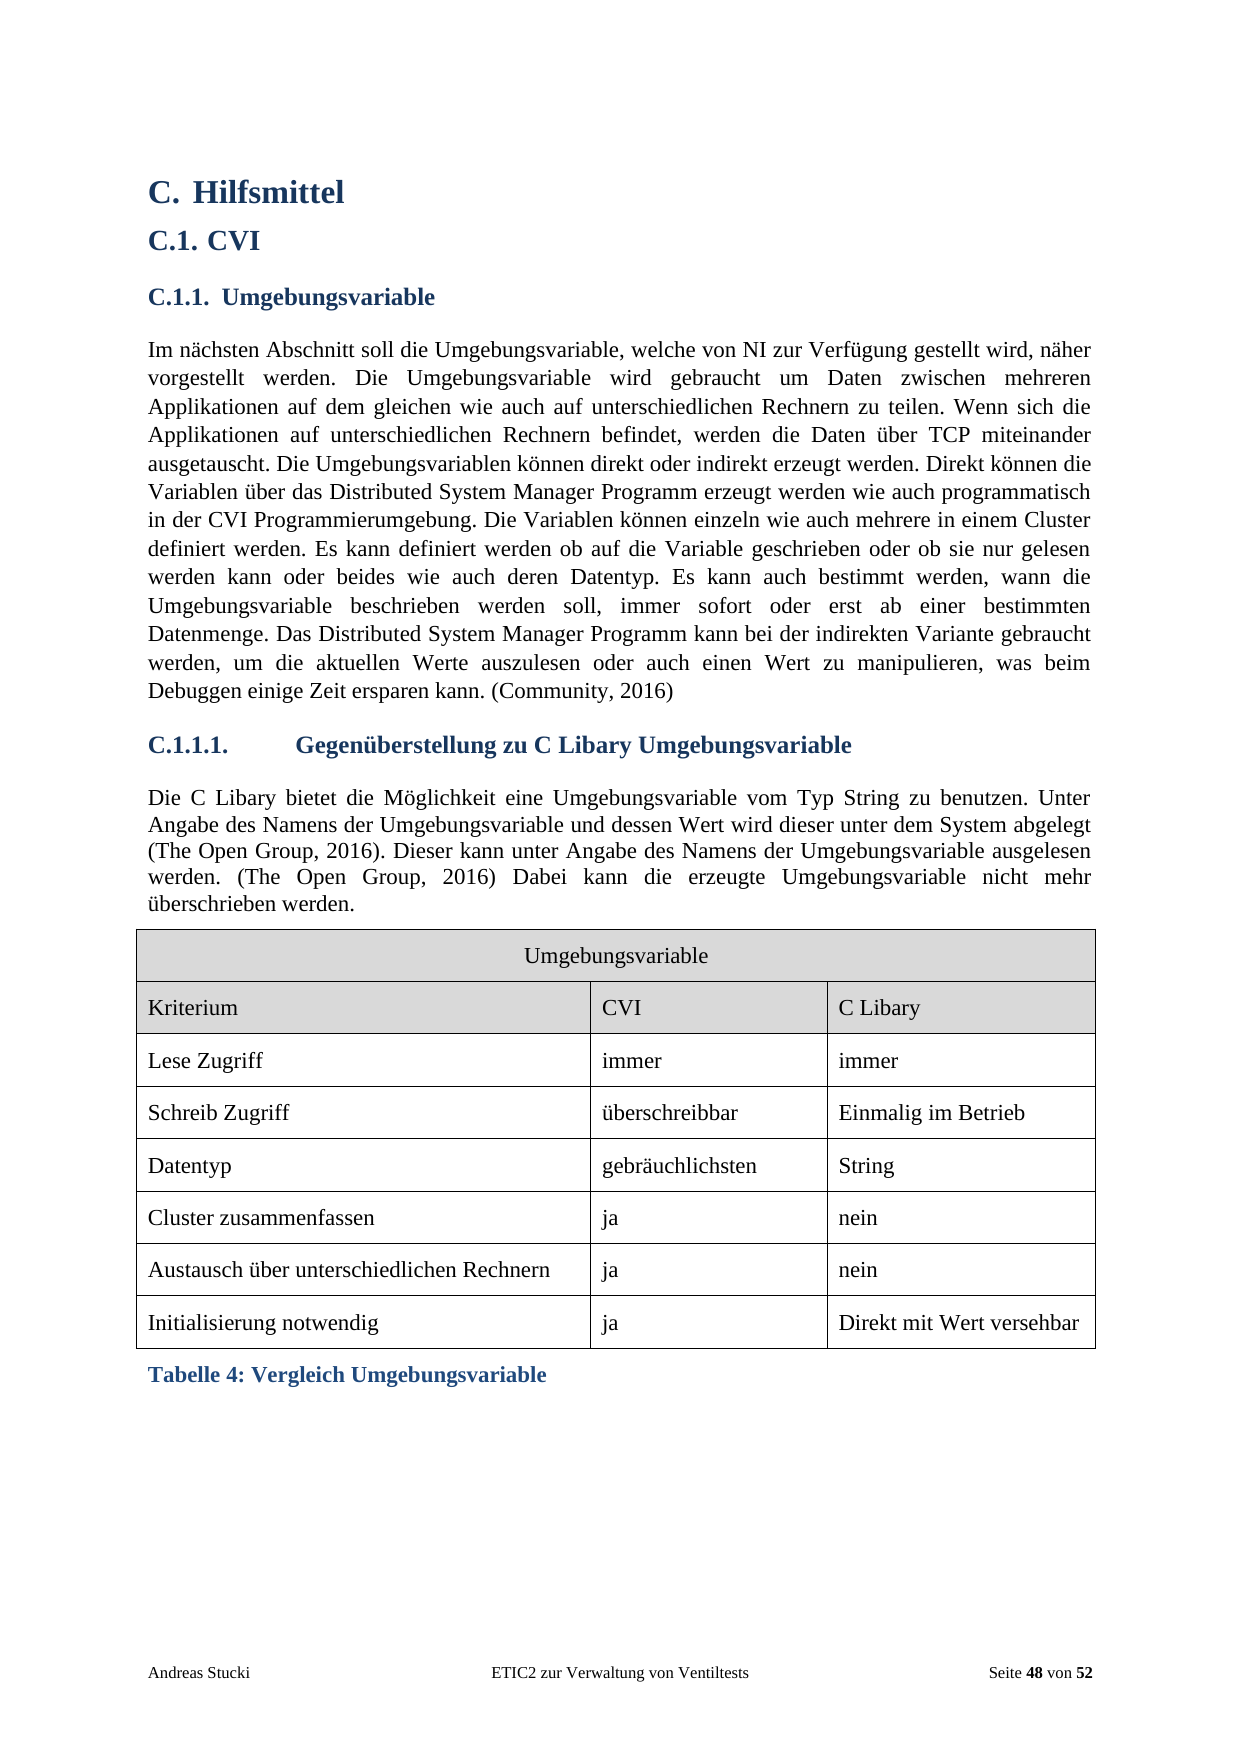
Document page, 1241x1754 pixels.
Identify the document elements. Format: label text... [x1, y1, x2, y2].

table_cell Austausch über unterschiedlichen Rechnern [137, 1244, 590, 1295]
table_cell gebräuchlichsten [591, 1139, 827, 1191]
table_cell String [828, 1139, 1095, 1191]
table_cell Kriterium [137, 982, 590, 1033]
table_cell Datentyp [137, 1139, 590, 1191]
subtitle C.1.1.1. Gegenüberstellung zu C Libary Umgebungsvariable [148, 731, 1092, 759]
table_cell Lese Zugriff [137, 1034, 590, 1086]
table_cell ja [591, 1192, 827, 1243]
table_cell Initialisierung notwendig [137, 1296, 590, 1348]
table_cell immer [828, 1034, 1095, 1086]
table_cell CVI [591, 982, 827, 1033]
table_cell Cluster zusammenfassen [137, 1192, 590, 1243]
table_cell immer [591, 1034, 827, 1086]
text Die C Libary bietet die Möglichkeit eine Umgebungsvariable vom Typ String zu benutzen. Unter Angabe des Namens der Umgebungsvariable und dessen Wert wird dieser unter dem System abgelegt . Dieser kann unter Angabe des Namens der Umgebungsvariable ausgelesen werden. Dabei kann die erzeugte Umgebungsvariable nicht mehr überschrieben werden. [148, 784, 1092, 916]
table_cell Direkt mit Wert versehbar [828, 1296, 1095, 1348]
table_cell Einmalig im Betrieb [828, 1087, 1095, 1138]
subtitle C. Hilfsmittel [148, 173, 1092, 211]
subtitle C.1.1. Umgebungsvariable [148, 282, 1092, 311]
table_cell C Libary [828, 982, 1095, 1033]
table_cell überschreibbar [591, 1087, 827, 1138]
table_header Umgebungsvariable [137, 930, 1095, 981]
table_cell ja [591, 1296, 827, 1348]
text Im nächsten Abschnitt soll die Umgebungsvariable, welche von NI zur Verfügung gestellt wird, näher vorgestellt werden. Die Umgebungsvariable wird gebraucht um Daten zwischen mehreren Applikationen auf dem gleichen wie auch auf unterschiedlichen Rechnern zu teilen. Wenn sich die Applikationen auf unterschiedlichen Rechnern befindet, werden die Daten über TCP miteinander ausgetauscht. Die Umgebungsvariablen können direkt oder indirekt erzeugt werden. Direkt können die Variablen über das Distributed System Manager Programm erzeugt werden wie auch programmatisch in der CVI Programmierumgebung. Die Variablen können einzeln wie auch mehrere in einem Cluster definiert werden. Es kann definiert werden ob auf die Variable geschrieben oder ob sie nur gelesen werden kann oder beides wie auch deren Datentyp. Es kann auch bestimmt werden, wann die Umgebungsvariable beschrieben werden soll, immer sofort oder erst ab einer bestimmten Datenmenge. Das Distributed System Manager Programm kann bei der indirekten Variante gebraucht werden, um die aktuellen Werte auszulesen oder auch einen Wert zu manipulieren, was beim Debuggen einige Zeit ersparen kann. [148, 336, 1092, 703]
table_cell Schreib Zugriff [137, 1087, 590, 1138]
subtitle C.1. CVI [148, 223, 1092, 257]
table_cell ja [591, 1244, 827, 1295]
table_cell nein [828, 1192, 1095, 1243]
table_cell nein [828, 1244, 1095, 1295]
